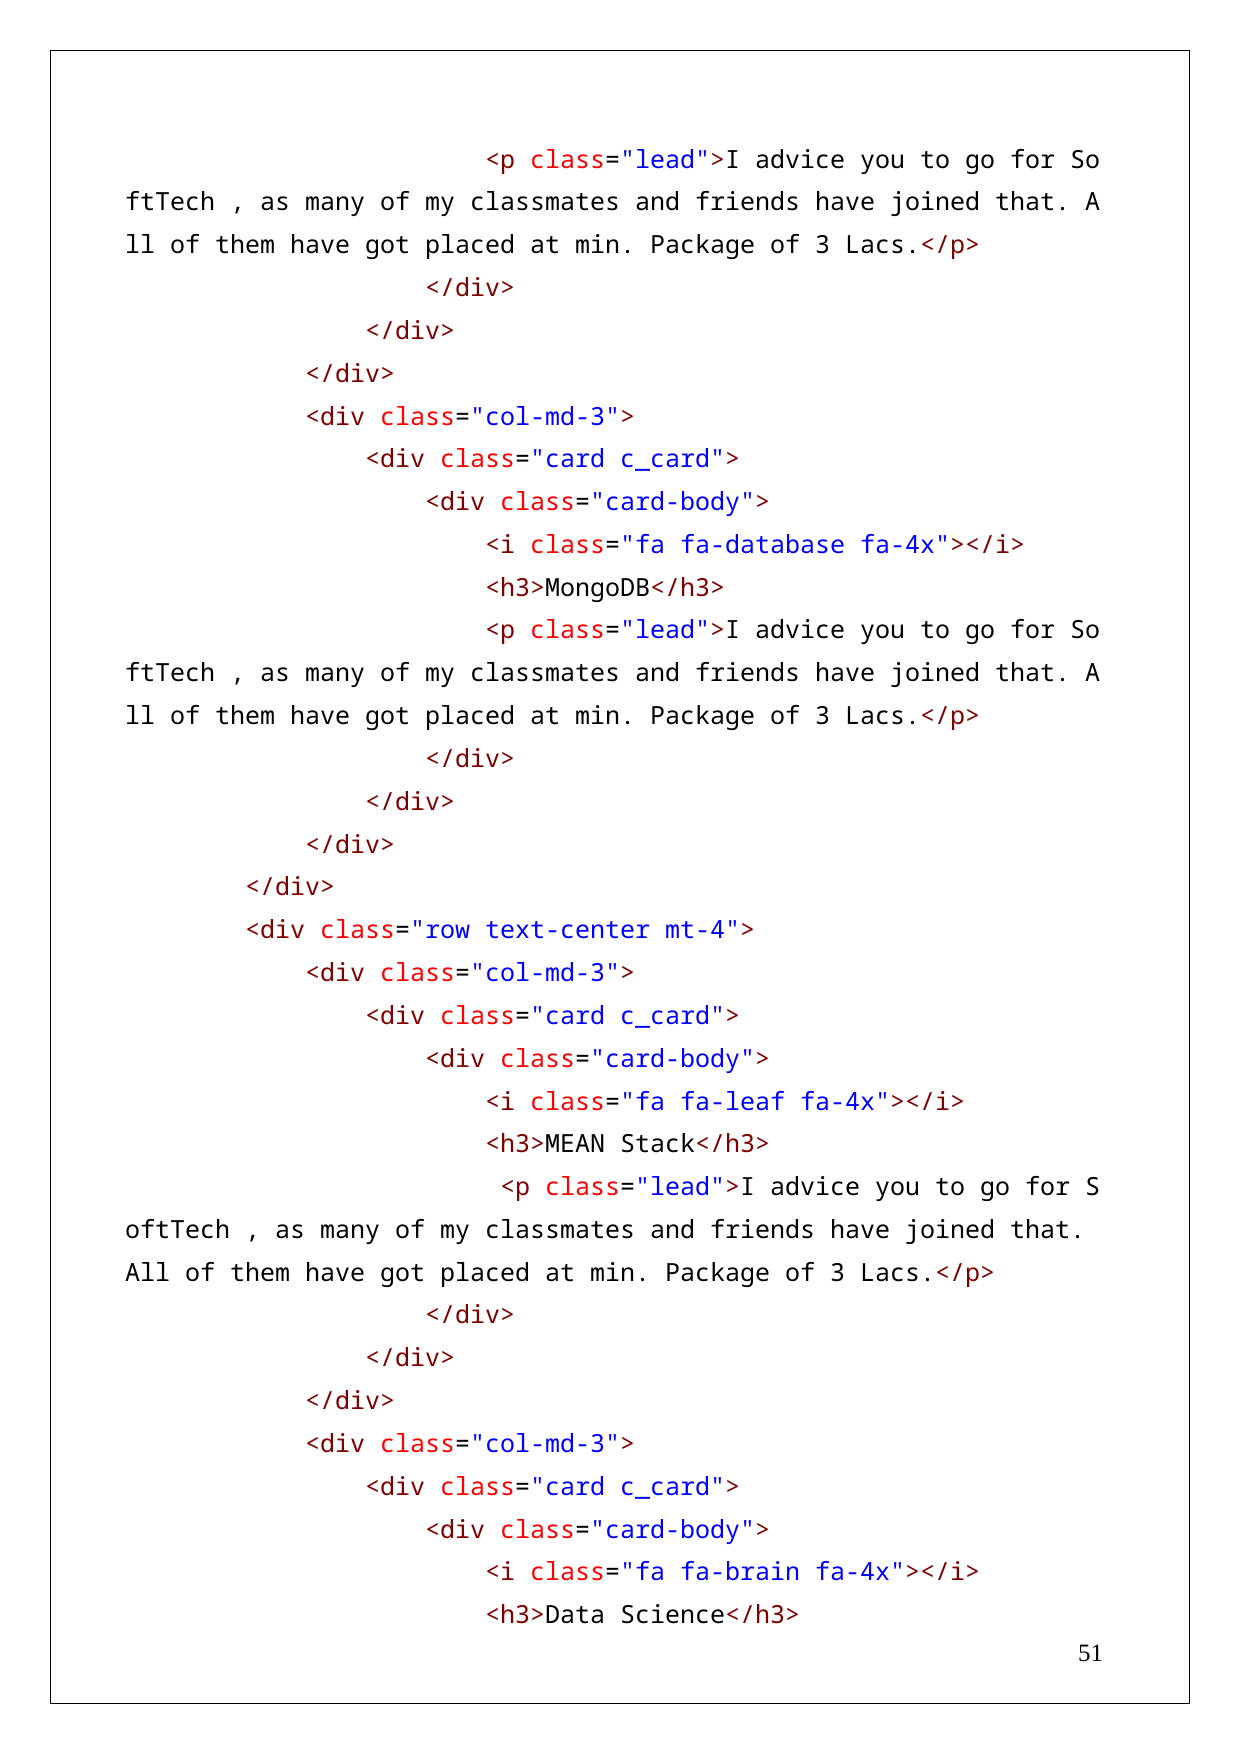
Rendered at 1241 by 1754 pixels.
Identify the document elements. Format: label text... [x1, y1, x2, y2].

text </div> [125, 732, 1103, 775]
text <i class="fa fa-database fa-4x"></i> [125, 518, 1103, 561]
text <div class="card-body"> [125, 1502, 1103, 1545]
text </div> [125, 261, 1103, 304]
text </div> [125, 775, 1103, 817]
text <div class="col-md-3"> [125, 1417, 1103, 1460]
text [125, 1160, 1103, 1288]
text <h3>Data Science</h3> [125, 1588, 1103, 1631]
text </div> [125, 817, 1103, 860]
text <i class="fa fa-leaf fa-4x"></i> [125, 1074, 1103, 1117]
text <div class="card-body"> [125, 475, 1103, 518]
text </div> [125, 1374, 1103, 1417]
text <i class="fa fa-brain fa-4x"></i> [125, 1545, 1103, 1588]
text <div class="card-body"> [125, 1032, 1103, 1074]
text <div class="card c_card"> [125, 432, 1103, 475]
text <div class="card c_card"> [125, 1460, 1103, 1502]
text <div class="row text-center mt-4"> [125, 903, 1103, 946]
text <h3>MEAN Stack</h3> [125, 1117, 1103, 1160]
text <h3>MongoDB</h3> [125, 561, 1103, 603]
text <div class="col-md-3"> [125, 946, 1103, 989]
text </div> [125, 1288, 1103, 1331]
text <div class="card c_card"> [125, 989, 1103, 1032]
text </div> [125, 860, 1103, 903]
text </div> [125, 1331, 1103, 1374]
text </div> [125, 347, 1103, 389]
text <div class="col-md-3"> [125, 389, 1103, 432]
text </div> [125, 304, 1103, 347]
